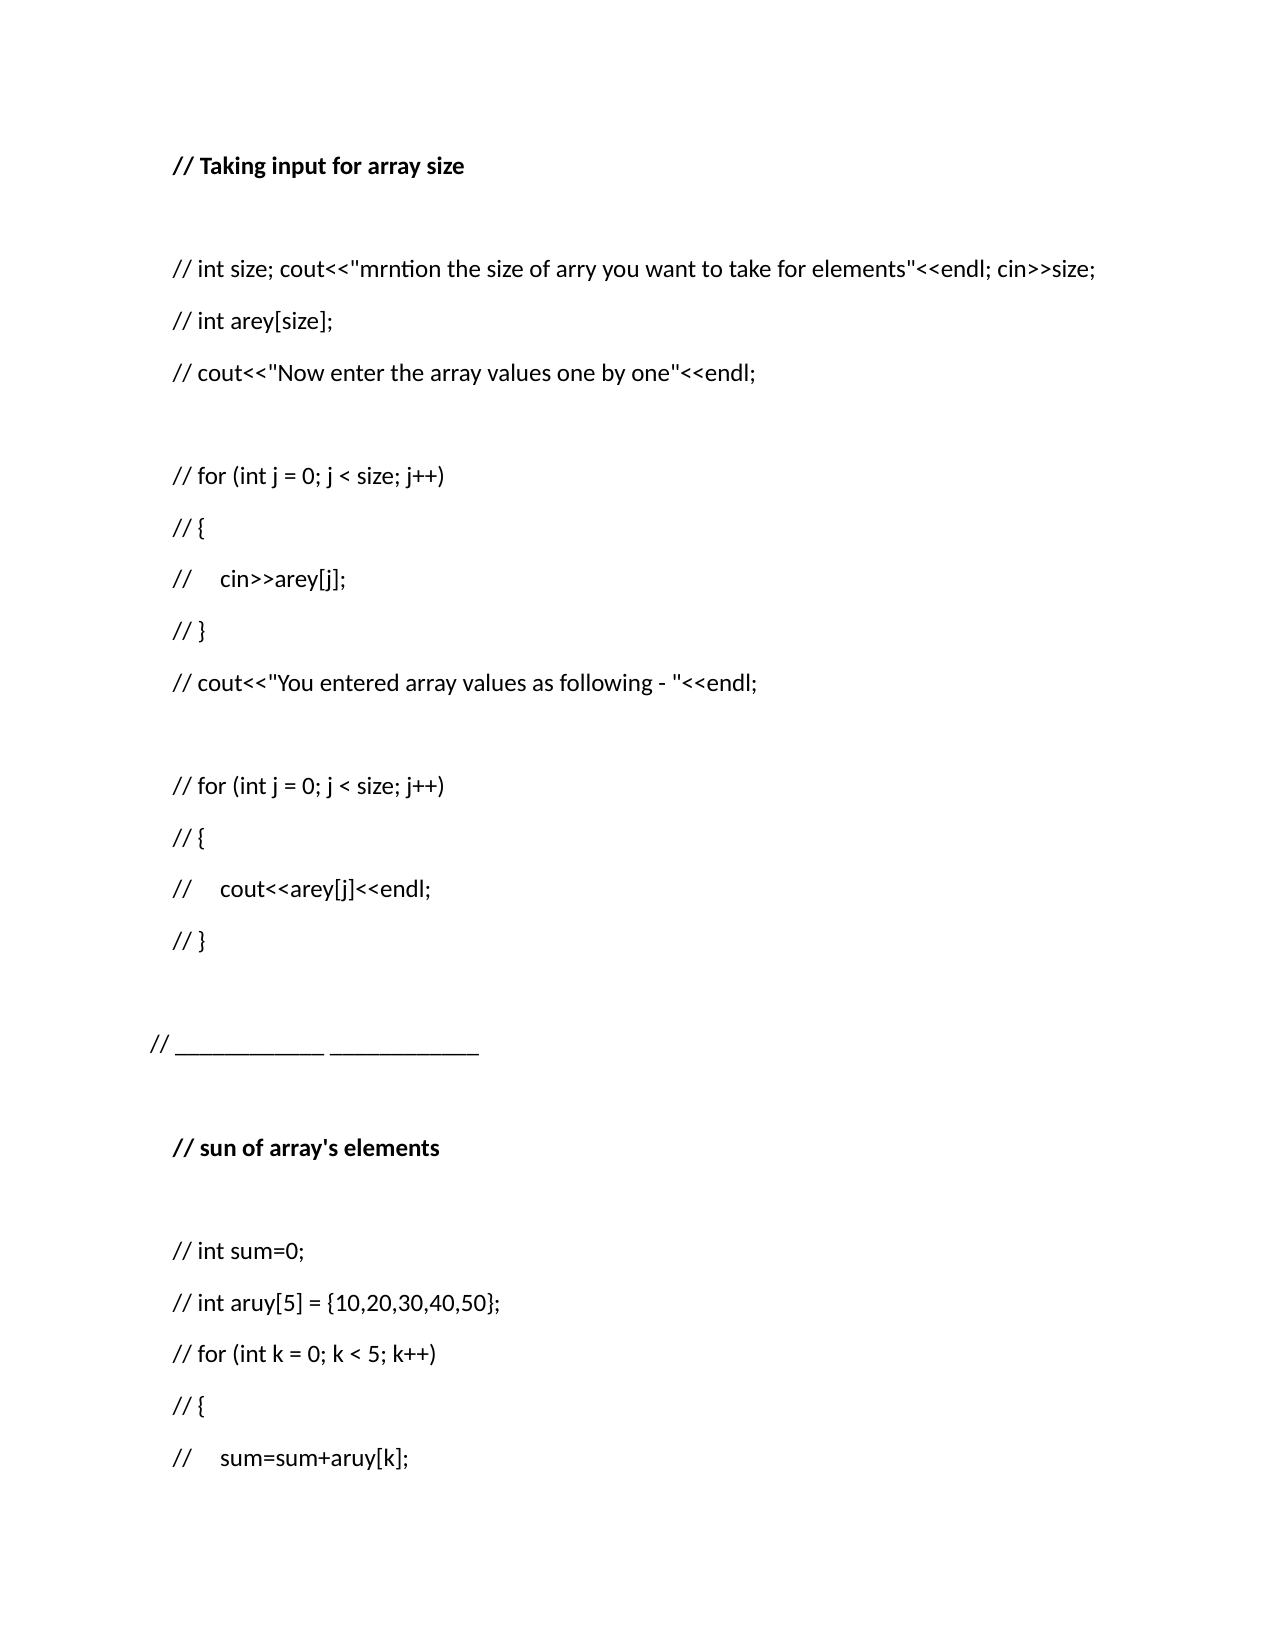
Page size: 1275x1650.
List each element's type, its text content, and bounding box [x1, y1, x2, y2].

text // cout<<"You entered array values as following - "<<endl; [150, 667, 1125, 697]
text // for (int k = 0; k < 5; k++) [150, 1338, 1125, 1369]
text // int aruy[5] = {10,20,30,40,50}; [150, 1287, 1125, 1317]
text // int arey[size]; [150, 305, 1125, 336]
text // } [150, 925, 1125, 956]
text // sum=sum+aruy[k]; [150, 1442, 1125, 1472]
text // cout<<arey[j]<<endl; [150, 873, 1125, 904]
text // int sum=0; [150, 1235, 1125, 1266]
text // sun of array's elements [150, 1132, 1125, 1162]
text // int size; cout<<"mrntion the size of arry you want to take for elements"<<endl; cin>>size; [150, 253, 1125, 284]
text // { [150, 1390, 1125, 1421]
text // { [150, 512, 1125, 542]
text // ____________ ____________ [150, 1028, 1125, 1059]
text // } [150, 615, 1125, 646]
text // cout<<"Now enter the array values one by one"<<endl; [150, 357, 1125, 387]
text // { [150, 822, 1125, 852]
text // cin>>arey[j]; [150, 563, 1125, 594]
text // Taking input for array size [150, 150, 1125, 181]
text // for (int j = 0; j < size; j++) [150, 770, 1125, 801]
text // for (int j = 0; j < size; j++) [150, 460, 1125, 491]
